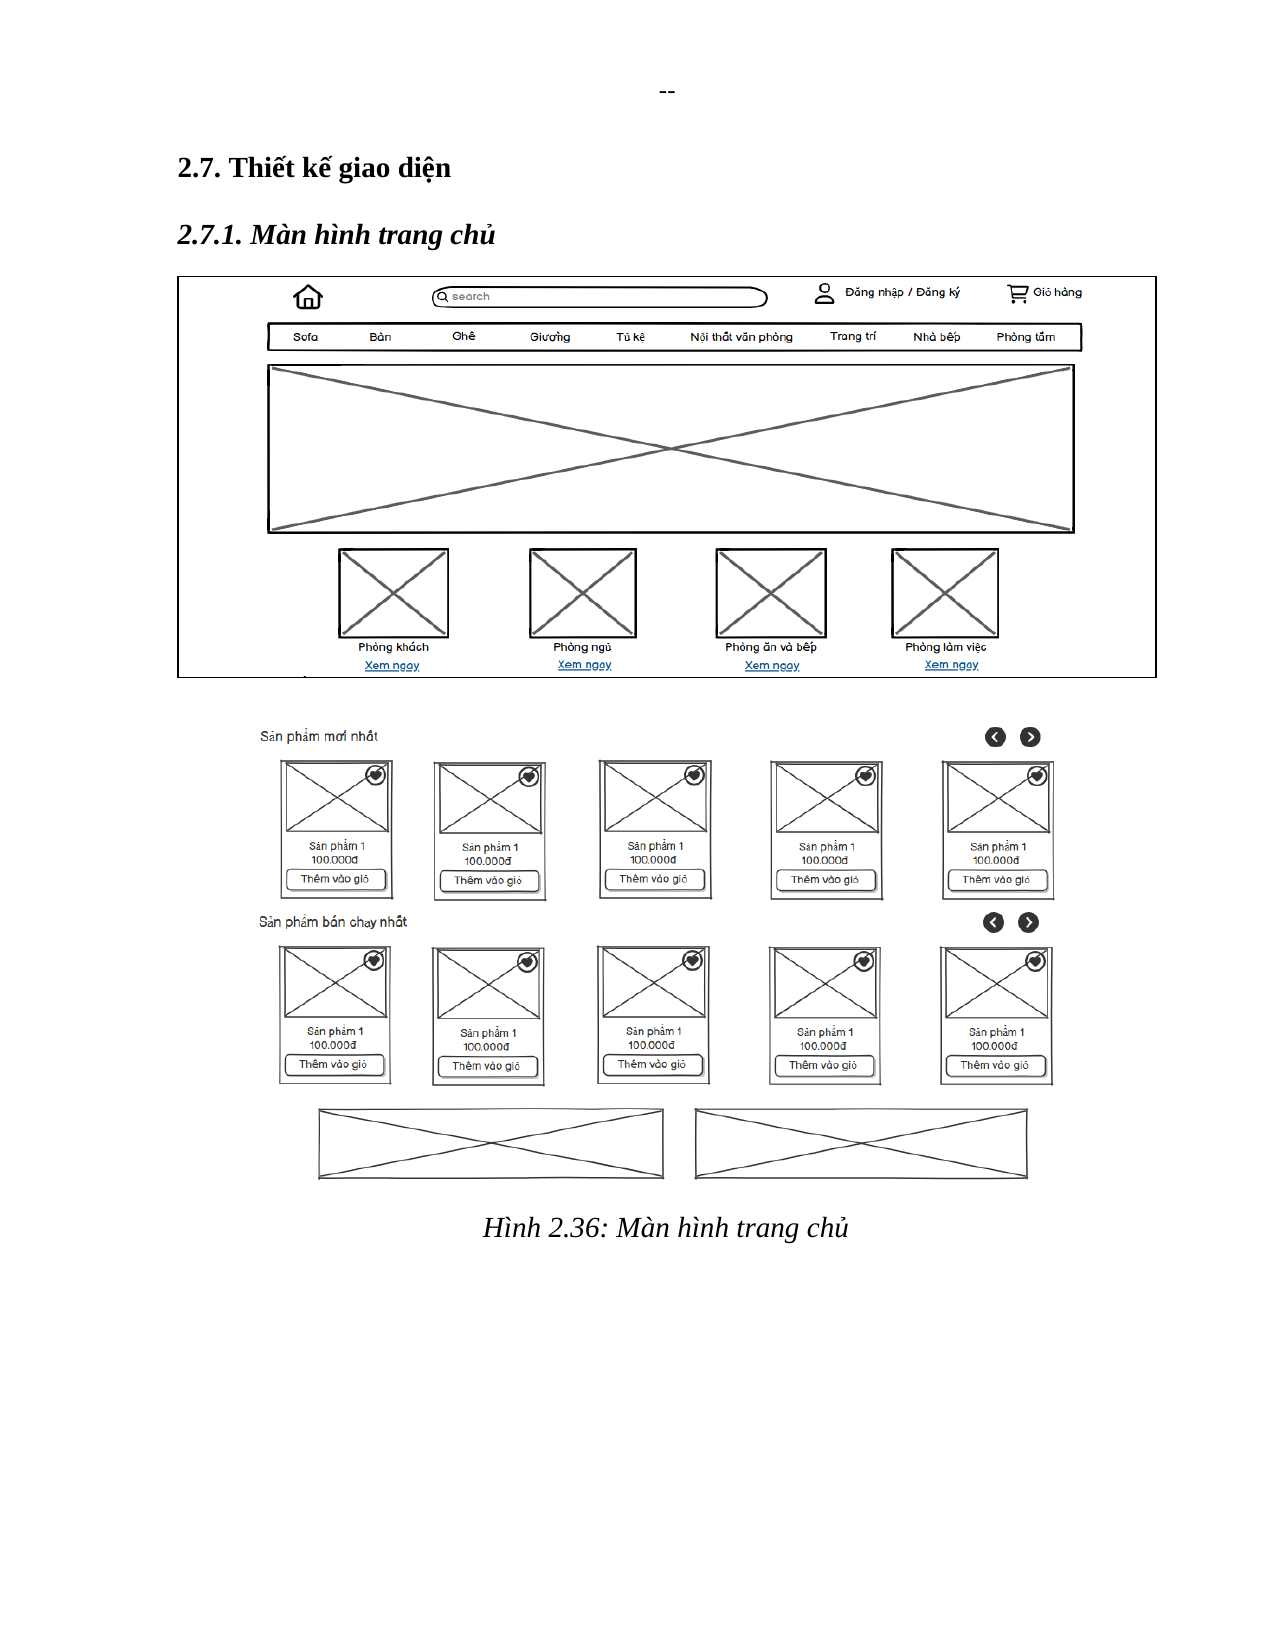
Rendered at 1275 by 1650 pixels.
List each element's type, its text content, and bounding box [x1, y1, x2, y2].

subtitle Màn hình trang chủ [177, 217, 1157, 251]
picture [177, 695, 1157, 1193]
subtitle Thiết kế giao diện [177, 150, 1157, 183]
picture [179, 277, 1155, 677]
